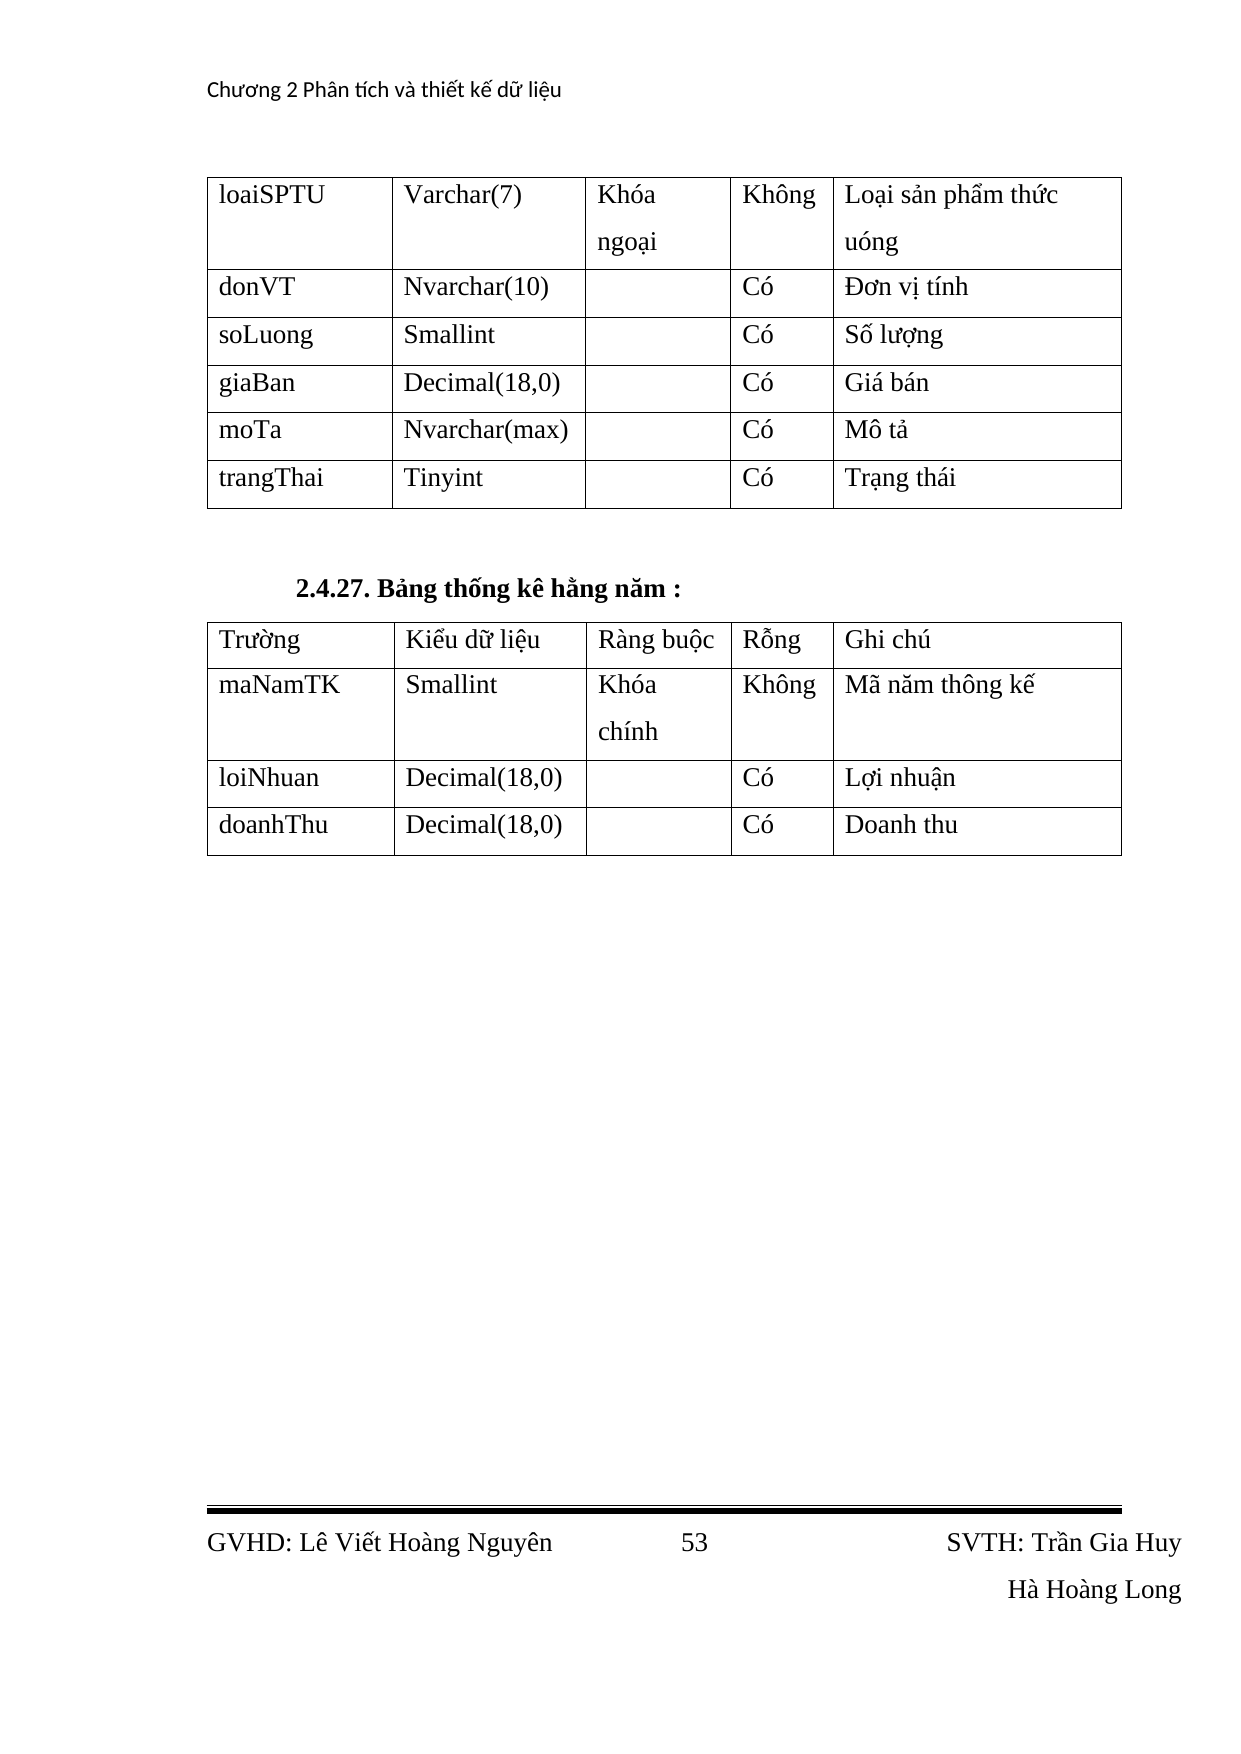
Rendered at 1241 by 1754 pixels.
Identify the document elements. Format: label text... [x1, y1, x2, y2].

table_cell maNamTK [208, 669, 394, 759]
table_cell Decimal(18,0) [395, 808, 586, 855]
table_cell loaiSPTU [208, 178, 392, 269]
table_cell Decimal(18,0) [393, 366, 585, 412]
table_cell Nvarchar(10) [393, 270, 585, 317]
table_cell Nvarchar(max) [393, 413, 585, 460]
table_cell Khóa ngoại [586, 178, 730, 269]
table_cell [586, 270, 730, 317]
table_cell Khóa chính [587, 669, 731, 759]
table_cell Loại sản phẩm thức uóng [834, 178, 1121, 269]
table_cell Có [731, 413, 833, 460]
table_cell Varchar(7) [393, 178, 585, 269]
table_cell Smallint [395, 669, 586, 759]
table_header Ràng buộc [587, 623, 731, 668]
table_cell Doanh thu [834, 808, 1121, 855]
table_cell donVT [208, 270, 392, 317]
table_header Kiểu dữ liệu [395, 623, 586, 668]
table_cell Không [732, 669, 833, 759]
table_cell trangThai [208, 461, 392, 508]
table_header Ghi chú [834, 623, 1121, 668]
table_cell doanhThu [208, 808, 394, 855]
table_cell Số lượng [834, 318, 1121, 364]
table_cell Giá bán [834, 366, 1121, 412]
table_cell [586, 318, 730, 364]
subtitle Bảng thống kê hằng năm : [296, 572, 1122, 603]
table_cell [587, 761, 731, 807]
table_cell Lợi nhuận [834, 761, 1121, 807]
table_cell Có [731, 318, 833, 364]
table_cell loiNhuan [208, 761, 394, 807]
table_cell [586, 461, 730, 508]
table_cell [587, 808, 731, 855]
table_cell Mô tả [834, 413, 1121, 460]
table_cell Có [731, 270, 833, 317]
table_cell moTa [208, 413, 392, 460]
table_cell Mã năm thông kế [834, 669, 1121, 759]
table_cell giaBan [208, 366, 392, 412]
table_cell Đơn vị tính [834, 270, 1121, 317]
table_cell Có [732, 761, 833, 807]
table_cell [586, 366, 730, 412]
table_cell Không [731, 178, 833, 269]
table_header Rỗng [732, 623, 833, 668]
table_cell Có [732, 808, 833, 855]
table_cell Có [731, 461, 833, 508]
table_cell Decimal(18,0) [395, 761, 586, 807]
table_header Trường [208, 623, 394, 668]
table_cell Có [731, 366, 833, 412]
table_cell Smallint [393, 318, 585, 364]
table_cell [586, 413, 730, 460]
table_cell Trạng thái [834, 461, 1121, 508]
table_cell soLuong [208, 318, 392, 364]
table_cell Tinyint [393, 461, 585, 508]
